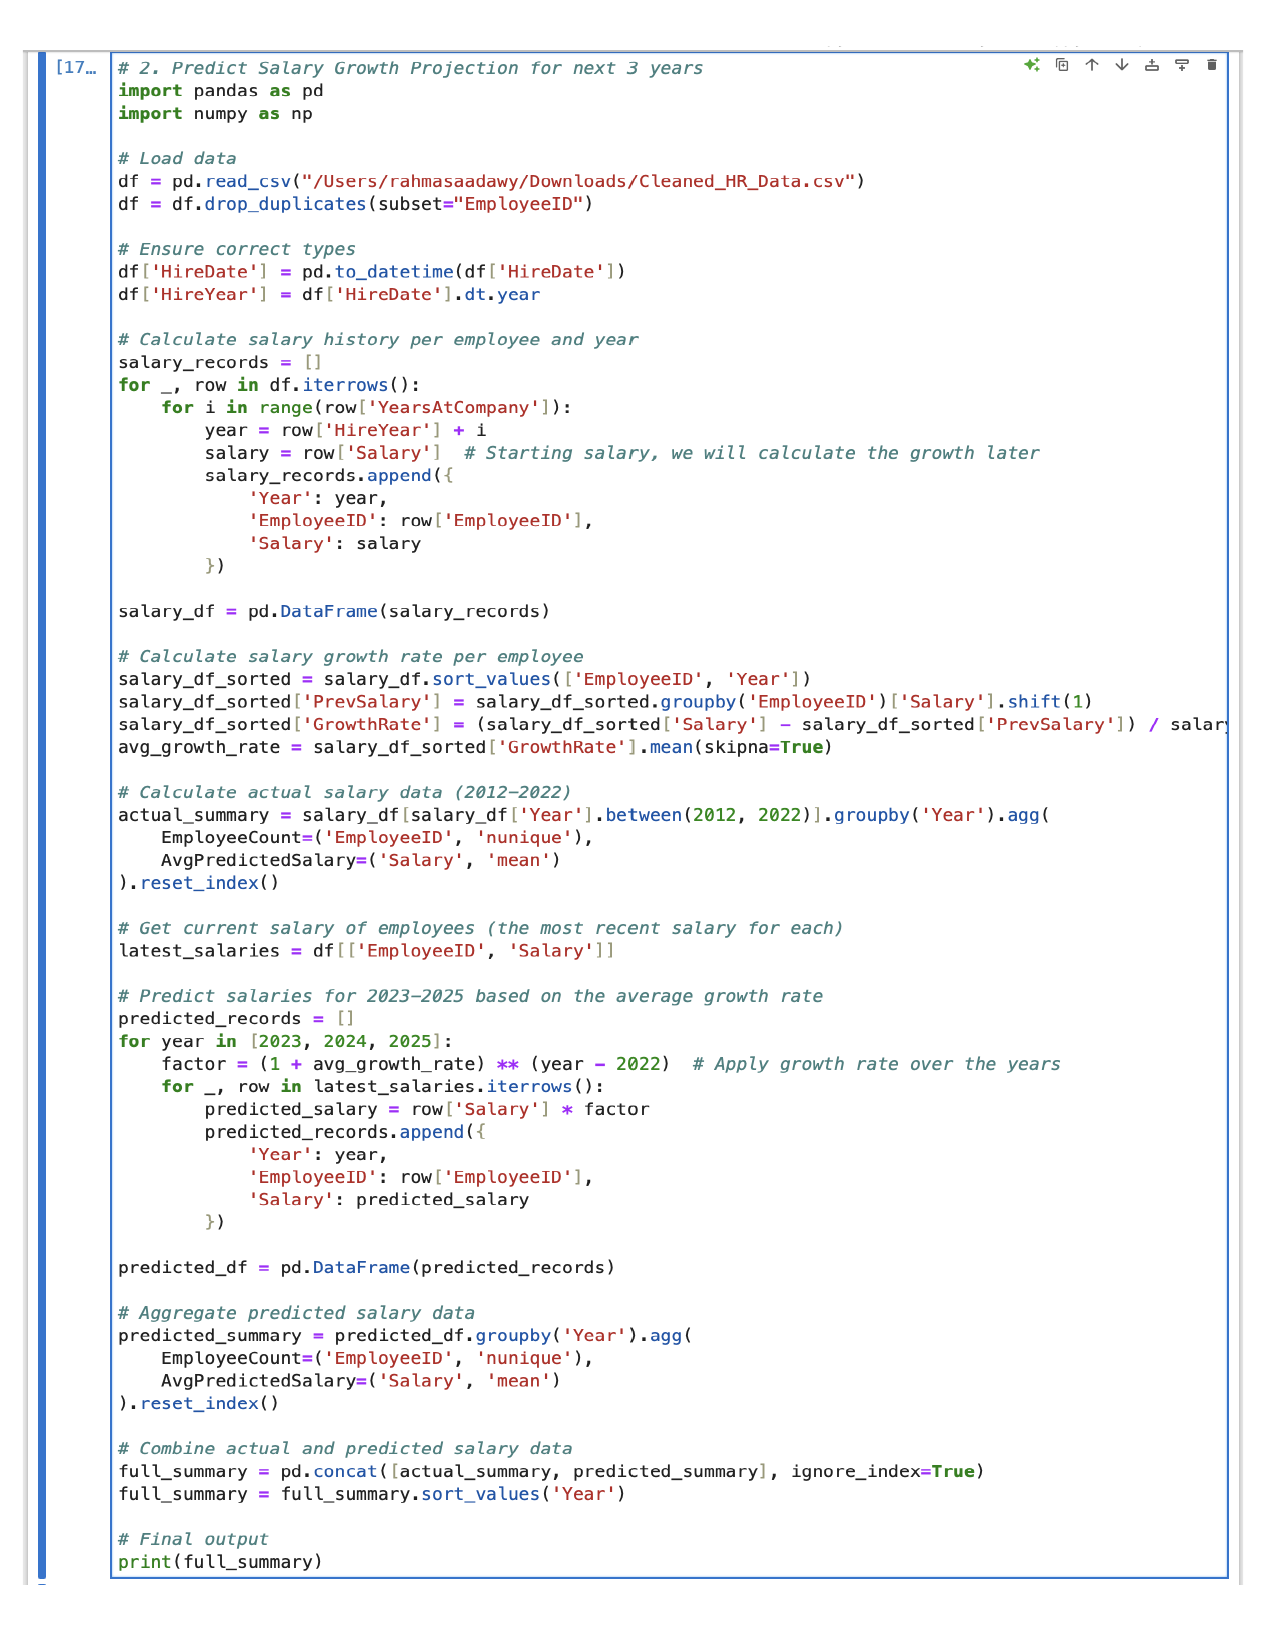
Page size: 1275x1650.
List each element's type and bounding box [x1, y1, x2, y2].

picture [22, 46, 1244, 1585]
